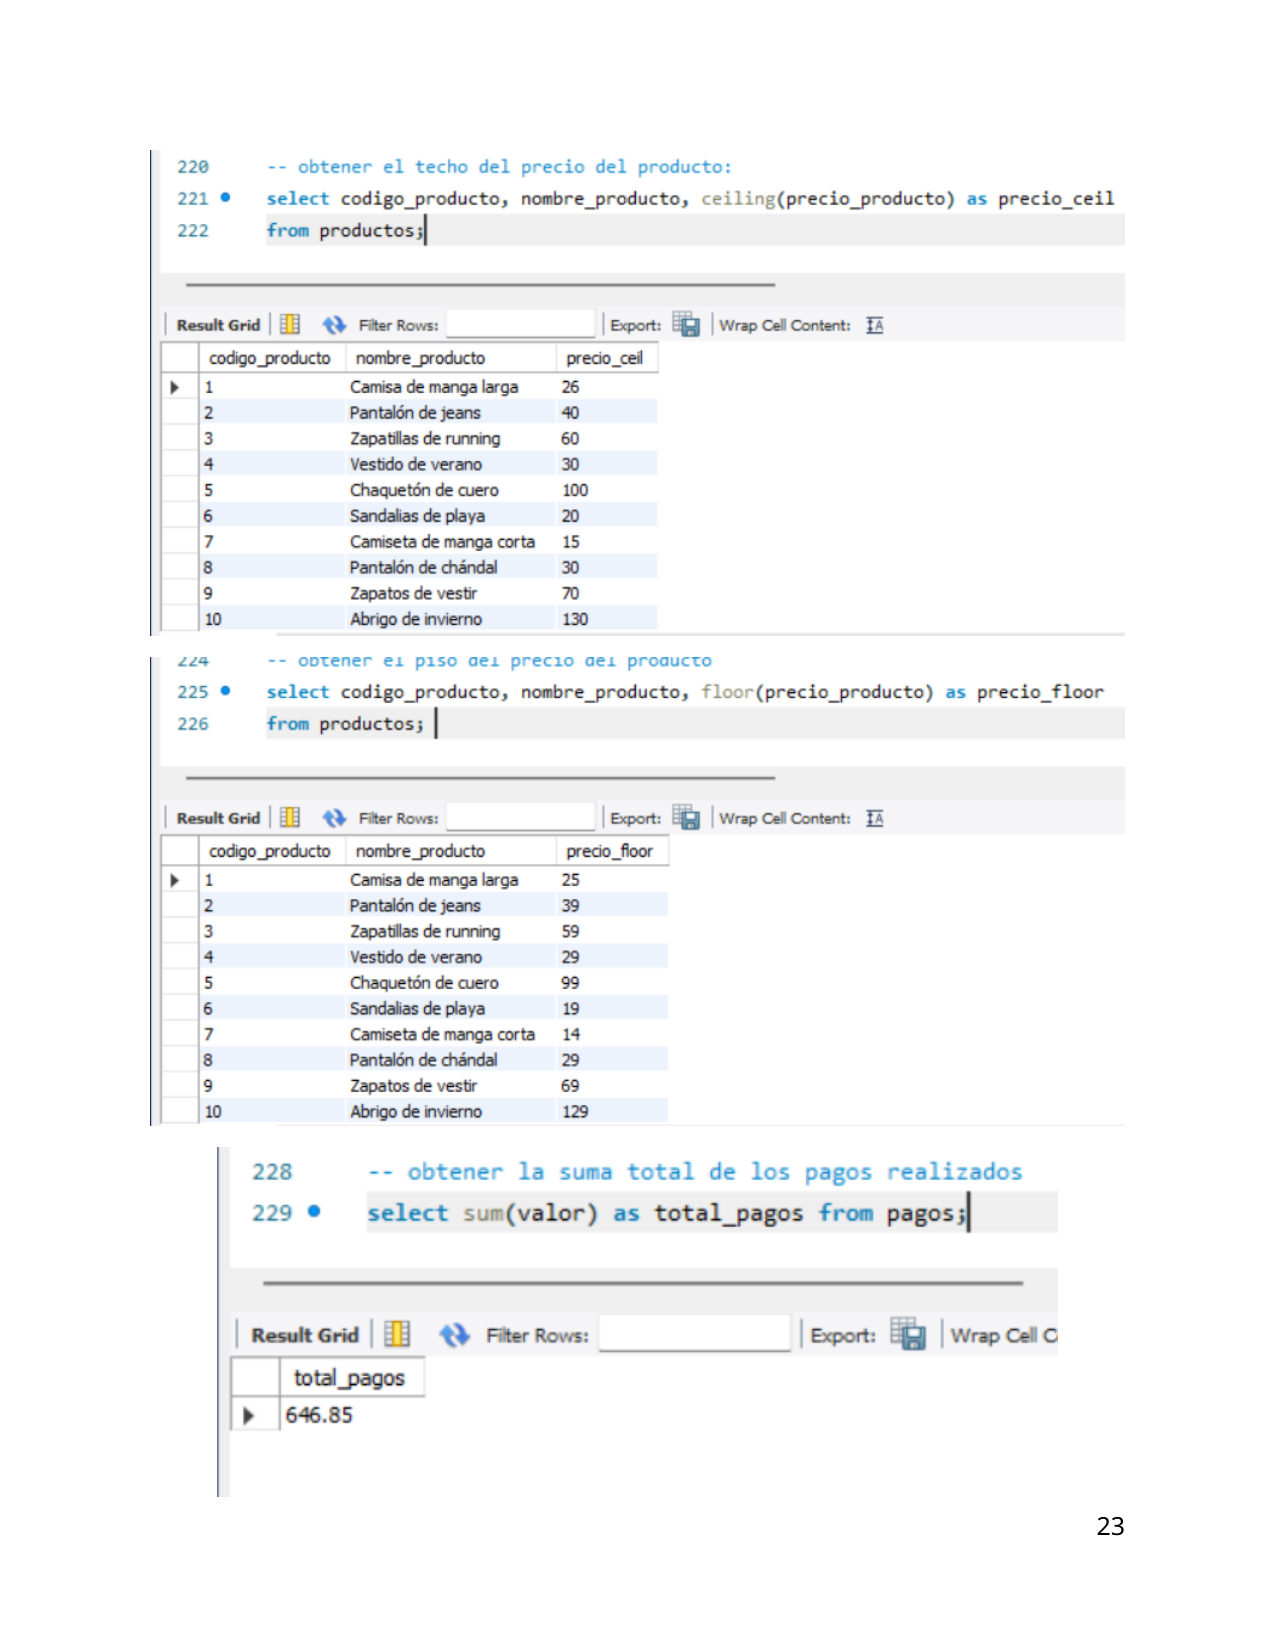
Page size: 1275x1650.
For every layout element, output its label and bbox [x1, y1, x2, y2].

picture [217, 1147, 1058, 1497]
picture [150, 657, 1125, 1126]
picture [150, 150, 1125, 636]
